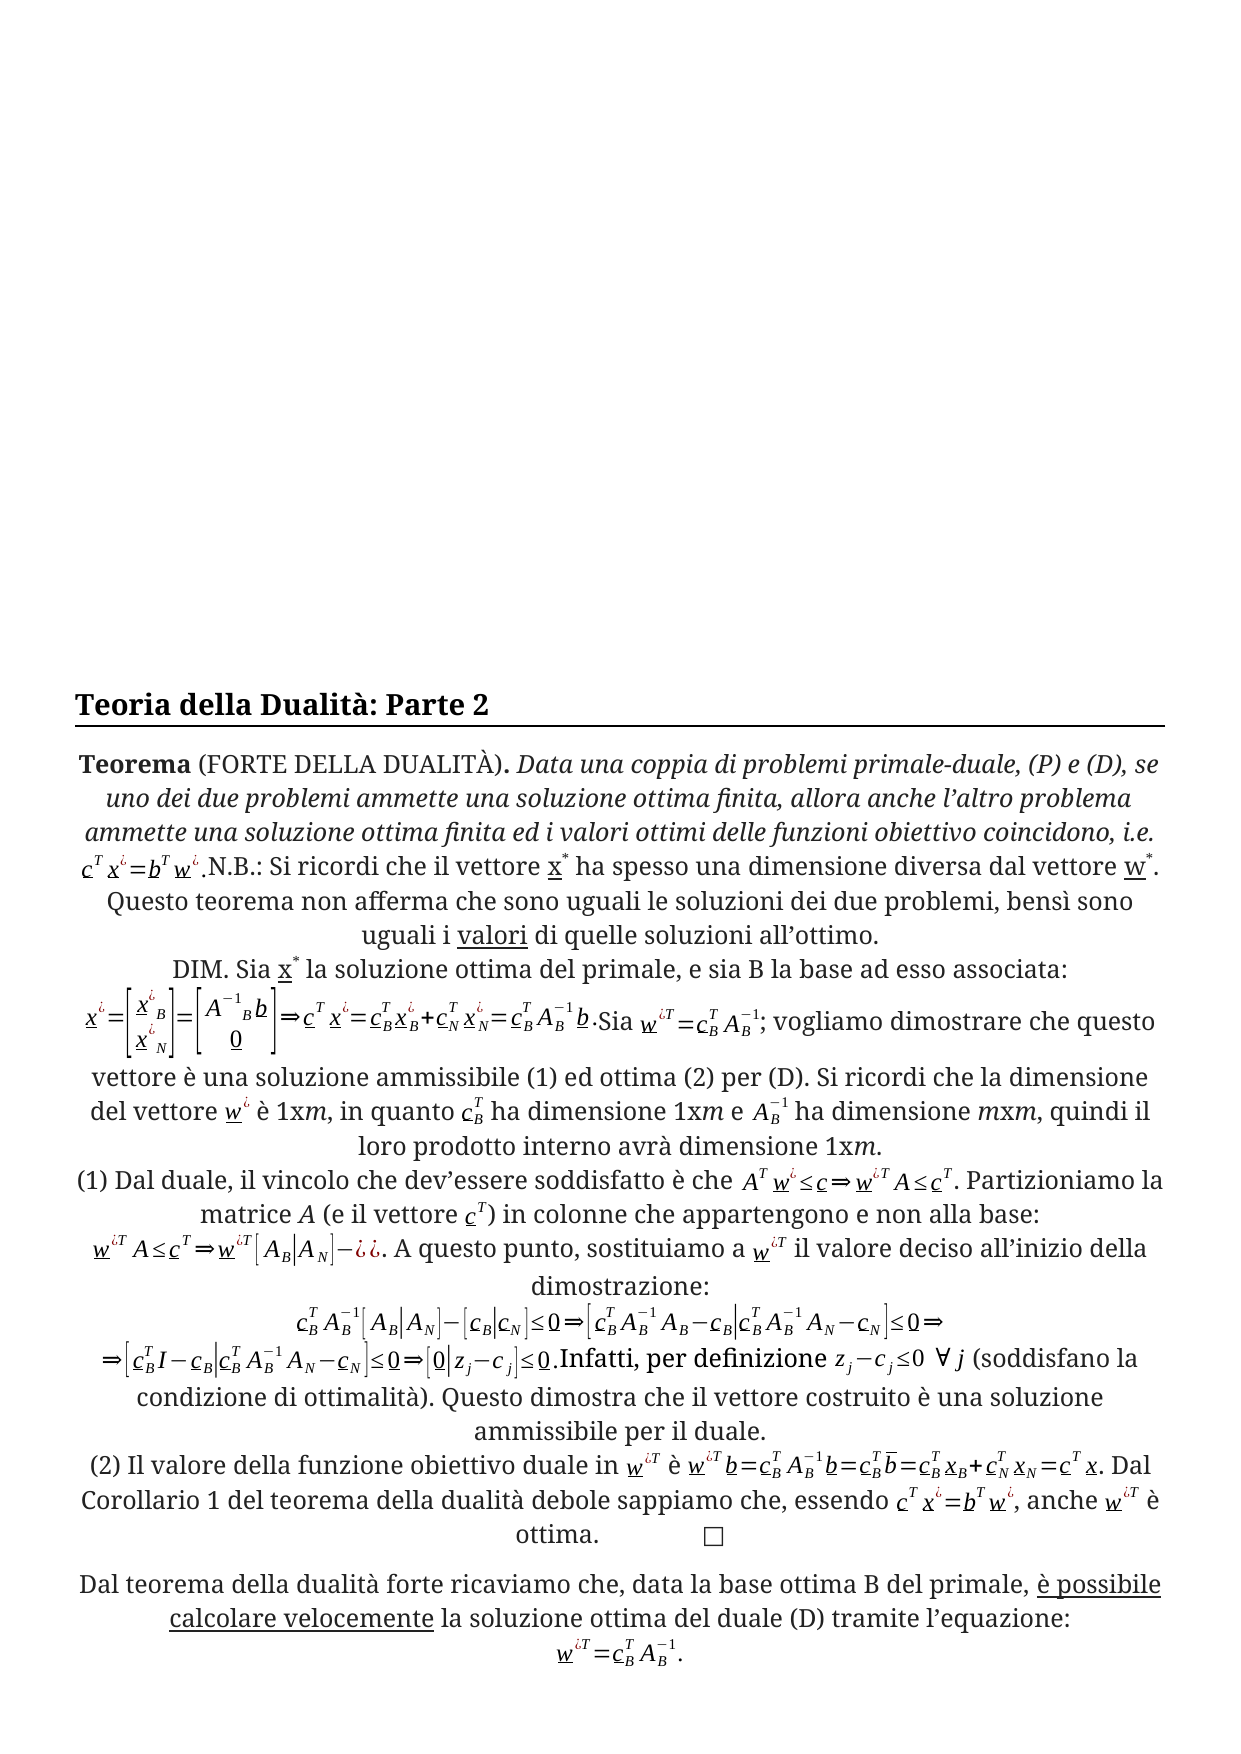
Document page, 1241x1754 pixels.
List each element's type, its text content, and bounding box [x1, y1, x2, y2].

text Teoria della Dualità: Parte 2 [75, 684, 1165, 725]
text Dal teorema della dualità forte ricaviamo che, data la base ottima B del primale, è possibile calcolare velocemente la soluzione ottima del duale (D) tramite l’equazione: [75, 1567, 1165, 1670]
text Teorema (FORTE DELLA DUALITÀ). Data una coppia di problemi primale-duale, (P) e (D), se uno dei due problemi ammette una soluzione ottima finita, allora anche l’altro problema ammette una soluzione ottima finita ed i valori ottimi delle funzioni obiettivo coincidono, i.e. N.B.: Si ricordi che il vettore x* ha spesso una dimensione diversa dal vettore w*. Questo teorema non afferma che sono uguali le soluzioni dei due problemi, bensì sono uguali i valori di quelle soluzioni all’ottimo. DIM. Sia x* la soluzione ottima del primale, e sia B la base ad esso associata: Sia ; vogliamo dimostrare che questo vettore è una soluzione ammissibile (1) ed ottima (2) per (D). Si ricordi che la dimensione del vettore è 1xm, in quanto ha dimensione 1xm e ha dimensione mxm, quindi il loro prodotto interno avrà dimensione 1xm. (1) Dal duale, il vincolo che dev’essere soddisfatto è che . Partizioniamo la matrice A (e il vettore ) in colonne che appartengono e non alla base: . A questo punto, sostituiamo a il valore deciso all’inizio della dimostrazione: Infatti, per definizione (soddisfano la condizione di ottimalità). Questo dimostra che il vettore costruito è una soluzione ammissibile per il duale. (2) Il valore della funzione obiettivo duale in è . Dal Corollario 1 del teorema della dualità debole sappiamo che, essendo , anche è ottima. □ [75, 747, 1165, 1550]
